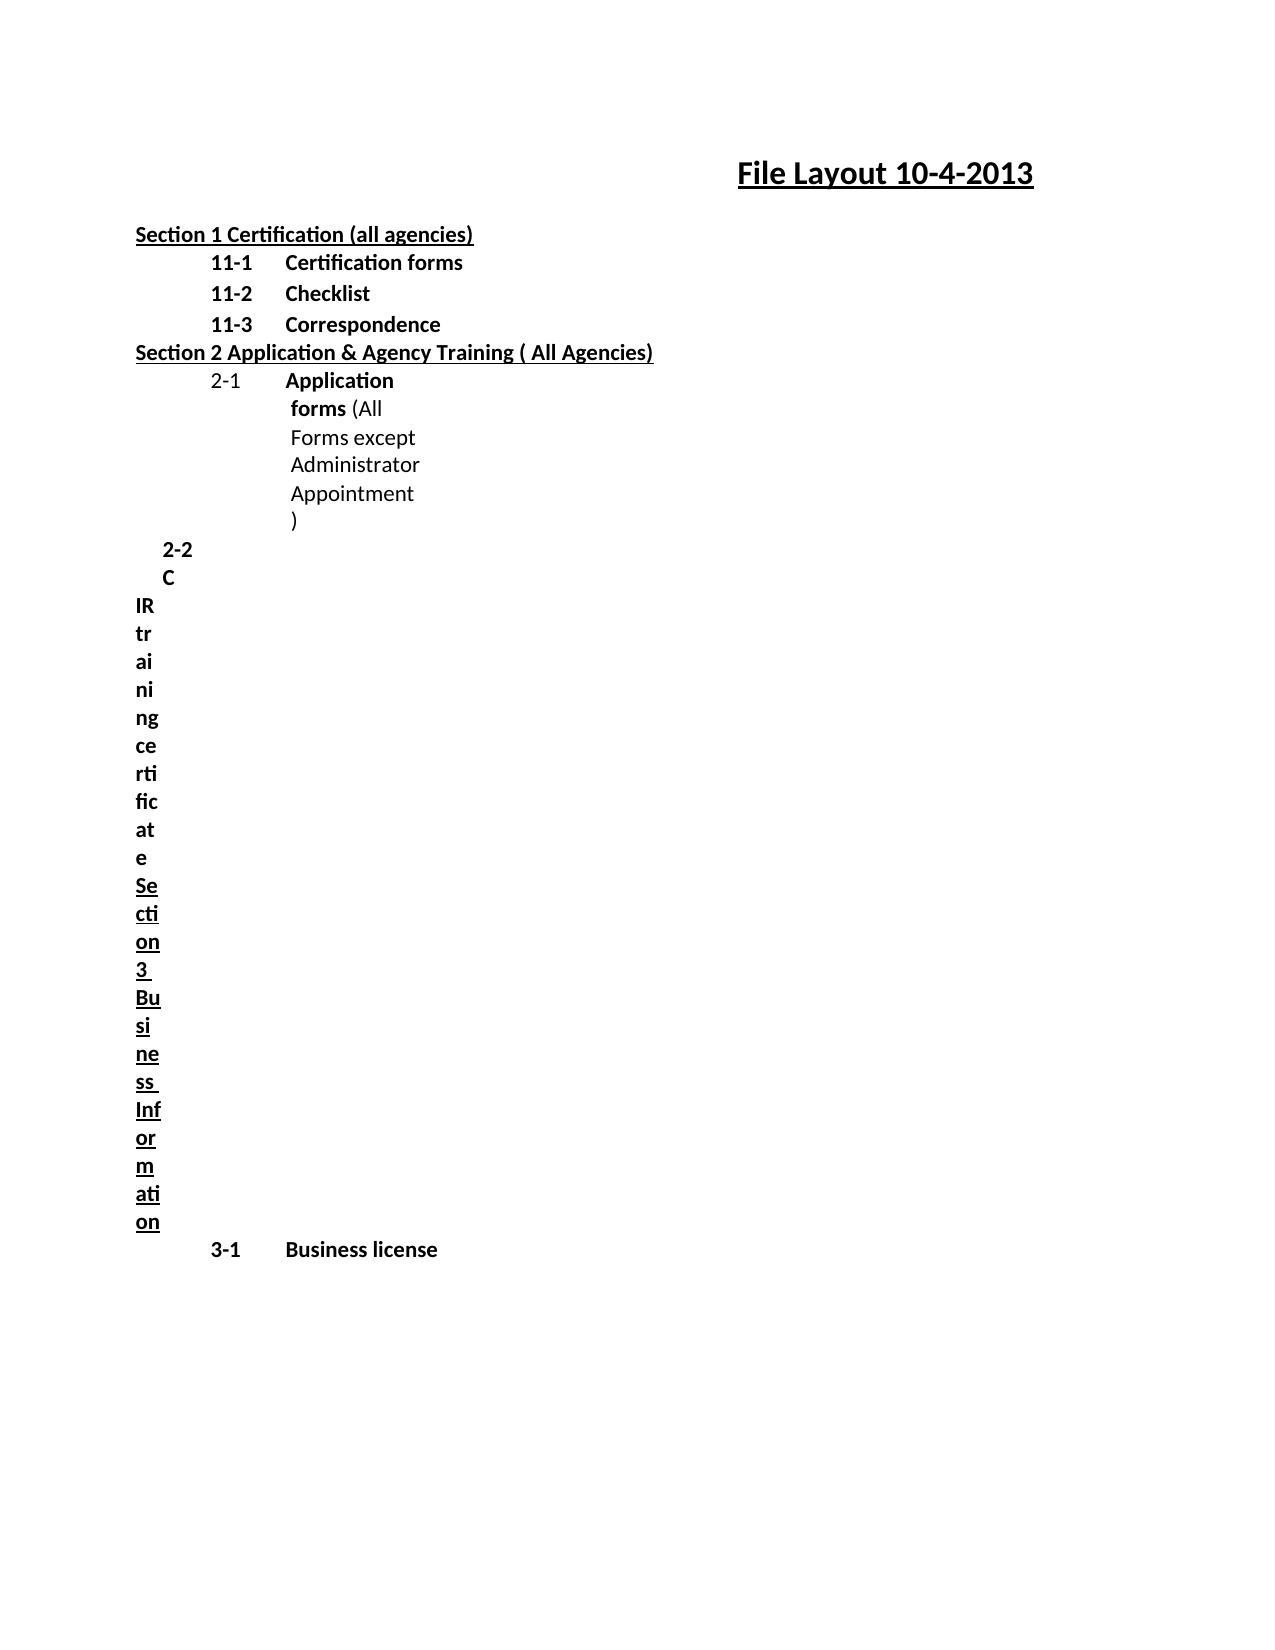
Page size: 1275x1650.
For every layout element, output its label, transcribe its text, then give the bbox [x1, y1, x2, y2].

list Business license [210, 1235, 1139, 1263]
text Section 1 Certification (all agencies) [135, 220, 1139, 248]
text Section 2 Application & Agency Training ( All Agencies) [135, 338, 1139, 367]
list Checklist [210, 279, 1139, 307]
subtitle File Layout 10-4-2013 [737, 152, 1139, 192]
list Application forms (All Forms except Administrator Appointment) [210, 367, 421, 535]
list Certification forms [210, 248, 1139, 276]
list Correspondence [210, 311, 1139, 338]
list CIR training certificate Section 3 Business Information [135, 535, 162, 1235]
